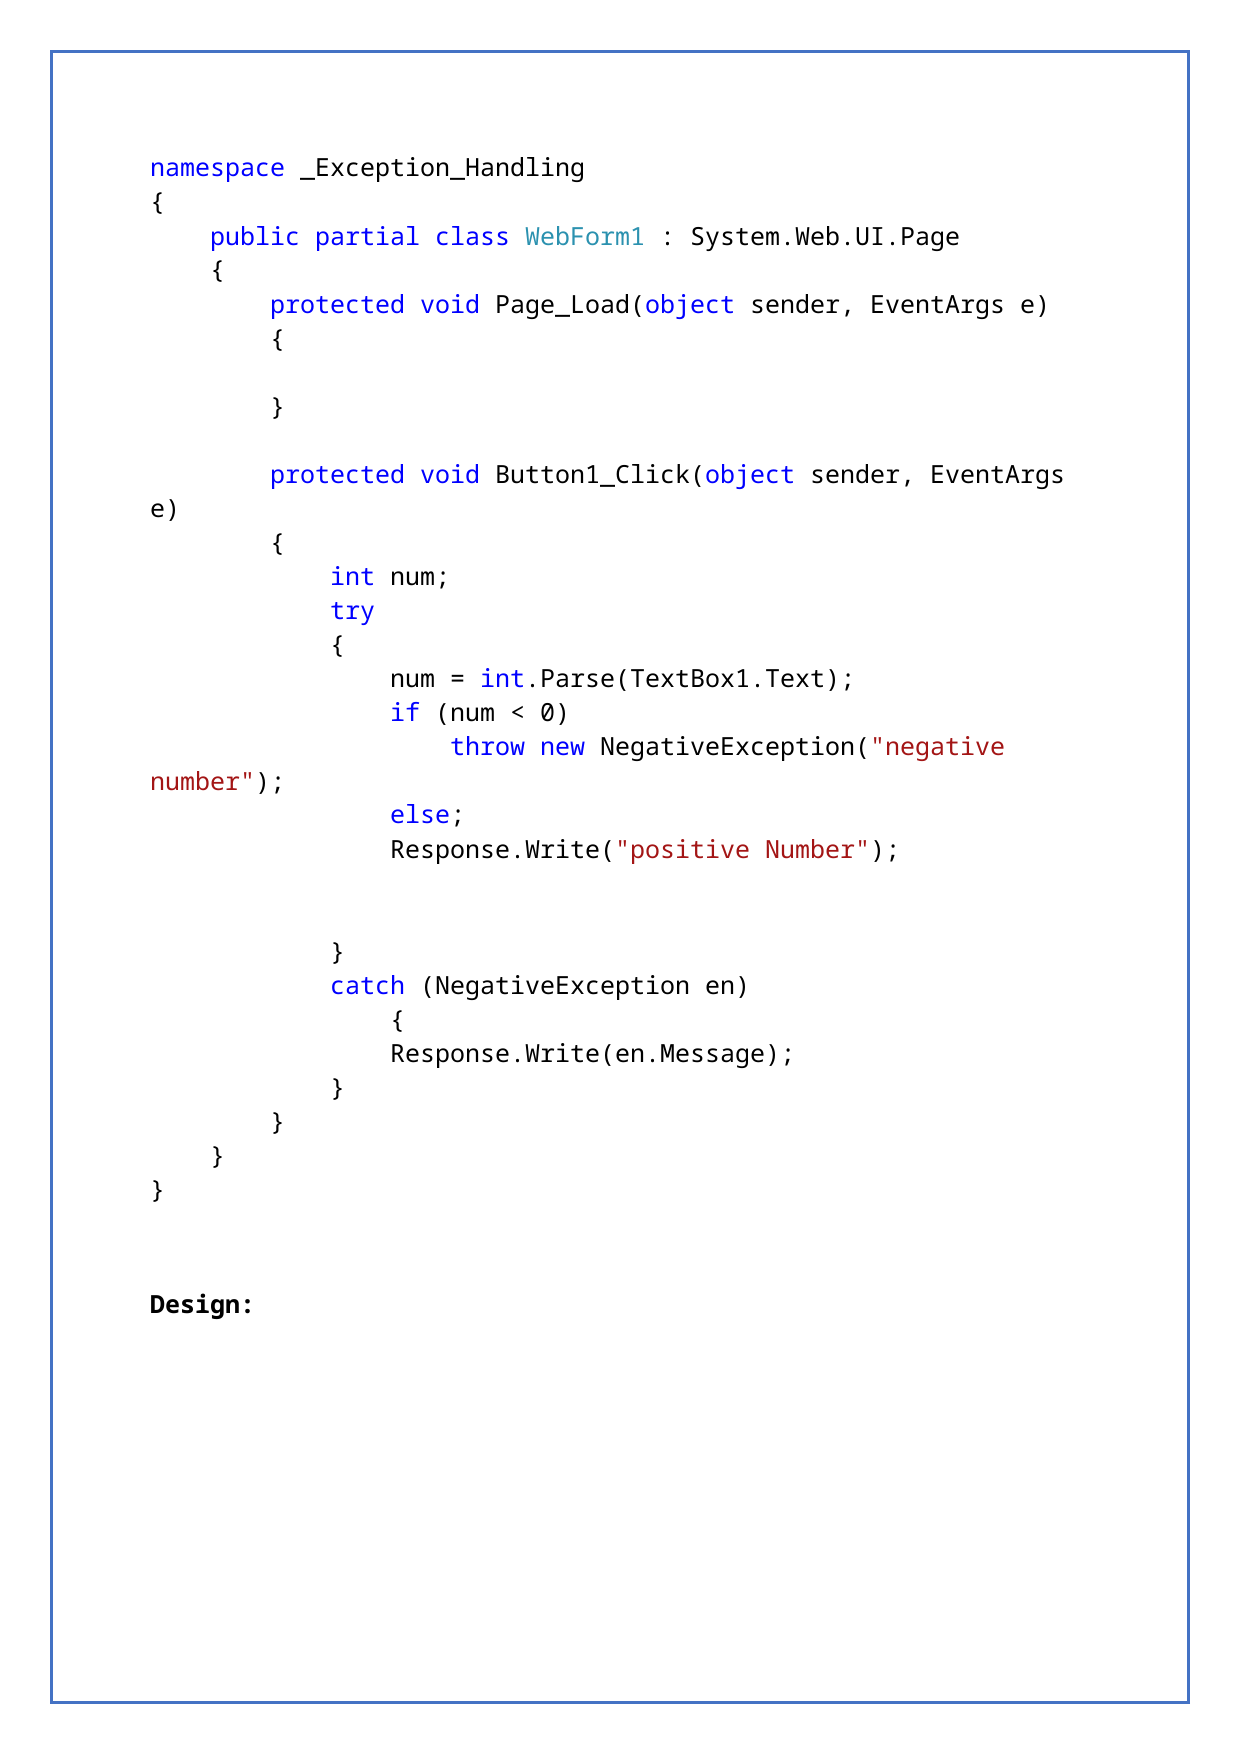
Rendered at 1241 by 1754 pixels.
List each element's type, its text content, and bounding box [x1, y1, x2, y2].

text int num; [150, 559, 1090, 593]
text } [150, 933, 1090, 967]
text Response.Write("positive Number"); [150, 831, 1090, 865]
text } [150, 1138, 1090, 1172]
text { [150, 252, 1090, 286]
text { [150, 627, 1090, 661]
text Response.Write(en.Message); [150, 1036, 1090, 1070]
text Design: [150, 1287, 1090, 1321]
text } [150, 1104, 1090, 1138]
text } [150, 1172, 1090, 1206]
text { [150, 320, 1090, 354]
text if (num < 0) [150, 695, 1090, 729]
text protected void Button1_Click(object sender, EventArgs e) [150, 457, 1090, 525]
text else; [150, 797, 1090, 831]
text namespace _Exception_Handling [150, 150, 1090, 184]
text catch (NegativeException en) [150, 967, 1090, 1002]
text } [150, 388, 1090, 422]
text { [150, 1002, 1090, 1036]
text throw new NegativeException("negative number"); [150, 729, 1090, 797]
text protected void Page_Load(object sender, EventArgs e) [150, 286, 1090, 320]
text } [150, 1070, 1090, 1104]
text num = int.Parse(TextBox1.Text); [150, 661, 1090, 695]
text try [150, 593, 1090, 627]
text public partial class WebForm1 : System.Web.UI.Page [150, 218, 1090, 252]
text { [150, 525, 1090, 559]
text { [150, 184, 1090, 218]
